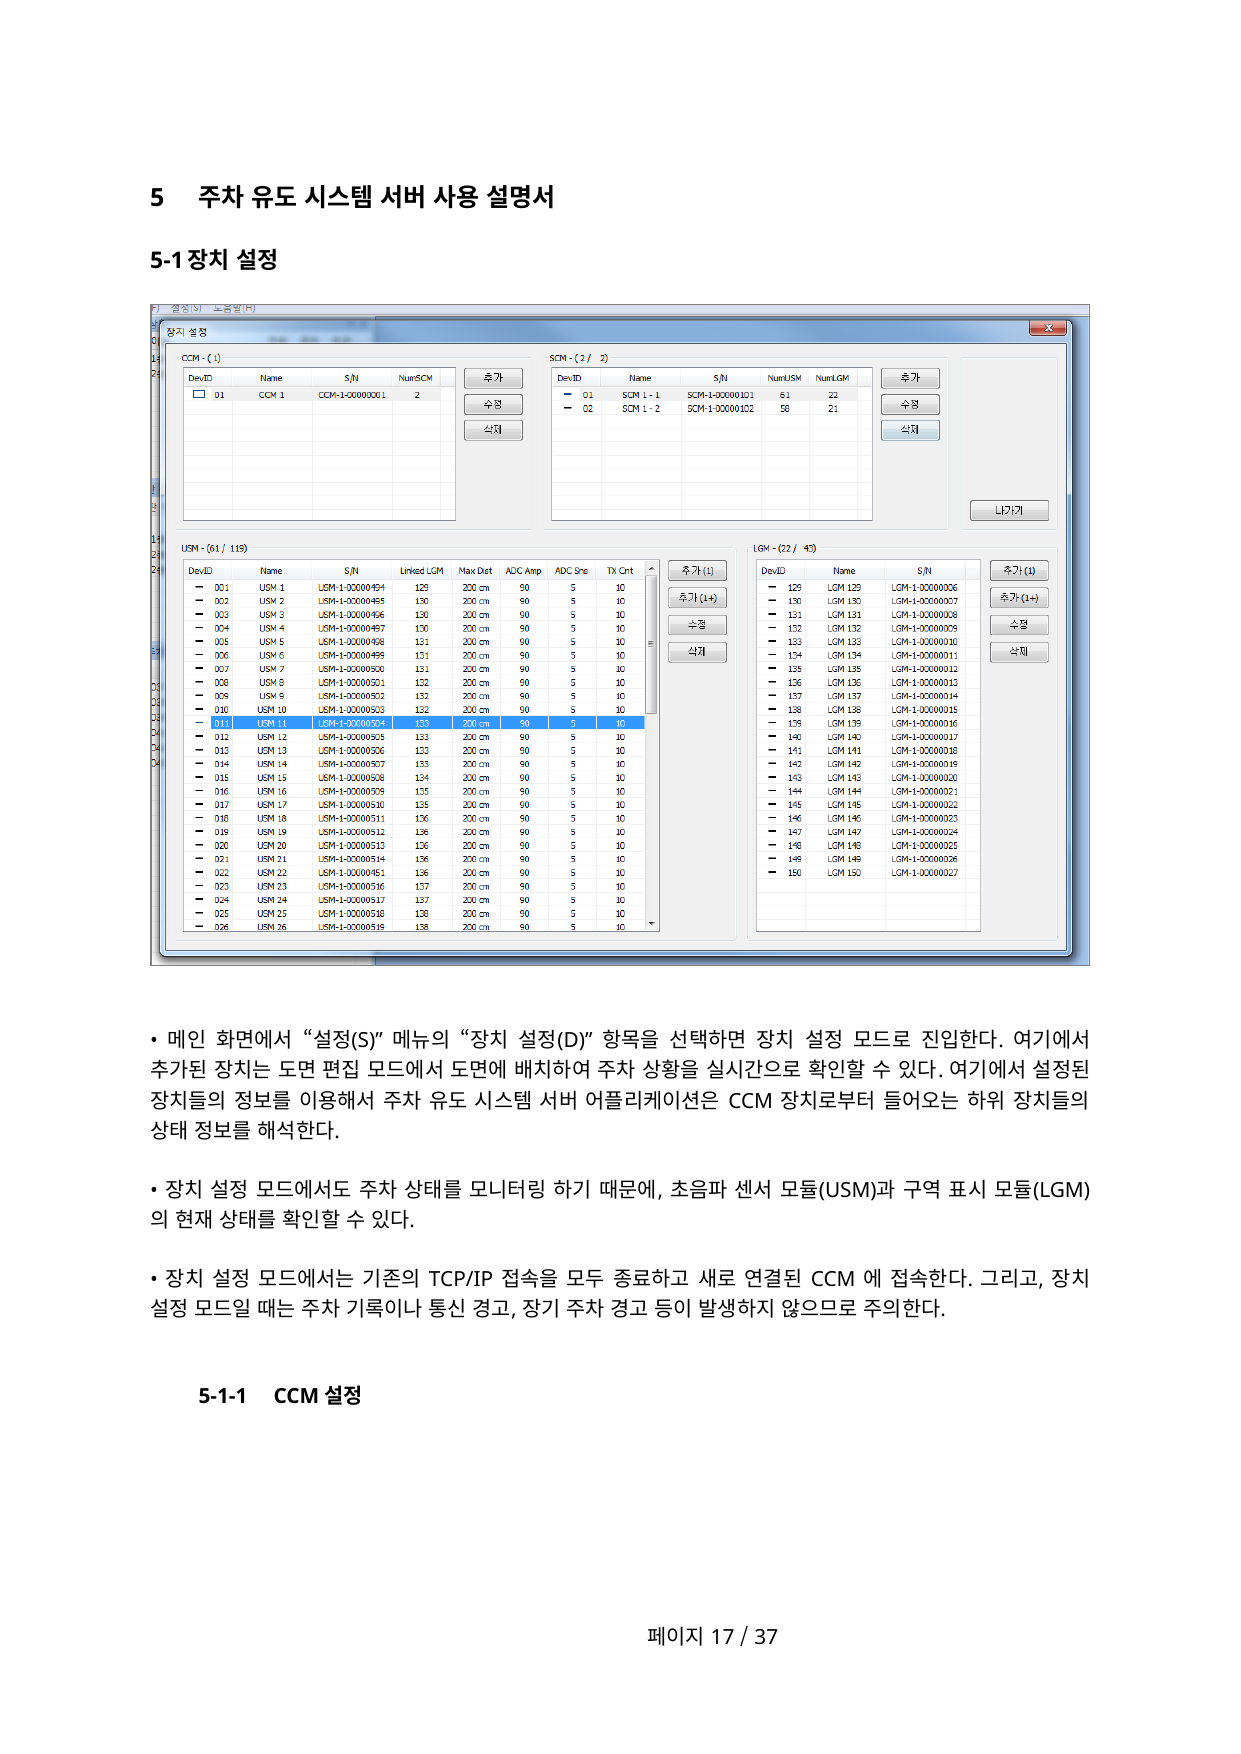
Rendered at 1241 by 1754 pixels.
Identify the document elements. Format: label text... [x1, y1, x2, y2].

text • 메인 화면에서 “설정(S)” 메뉴의 “장치 설정(D)” 항목을 선택하면 장치 설정 모드로 진입한다. 여기에서 추가된 장치는 도면 편집 모드에서 도면에 배치하여 주차 상황을 실시간으로 확인할 수 있다. 여기에서 설정된 장치들의 정보를 이용해서 주차 유도 시스템 서버 어플리케이션은 CCM 장치로부터 들어오는 하위 장치들의 상태 정보를 해석한다. [150, 1023, 1090, 1144]
picture [152, 305, 1089, 965]
text • 장치 설정 모드에서도 주차 상태를 모니터링 하기 때문에, 초음파 센서 모듈(USM)과 구역 표시 모듈(LGM) 의 현재 상태를 확인할 수 있다. [150, 1173, 1090, 1234]
subtitle CCM 설정 [198, 1379, 1090, 1410]
text • 장치 설정 모드에서는 기존의 TCP/IP 접속을 모두 종료하고 새로 연결된 CCM 에 접속한다. 그리고, 장치 설정 모드일 때는 주차 기록이나 통신 경고, 장기 주차 경고 등이 발생하지 않으므로 주의한다. [150, 1262, 1090, 1323]
subtitle 장치 설정 [150, 242, 1090, 275]
subtitle 주차 유도 시스템 서버 사용 설명서 [150, 177, 1090, 213]
